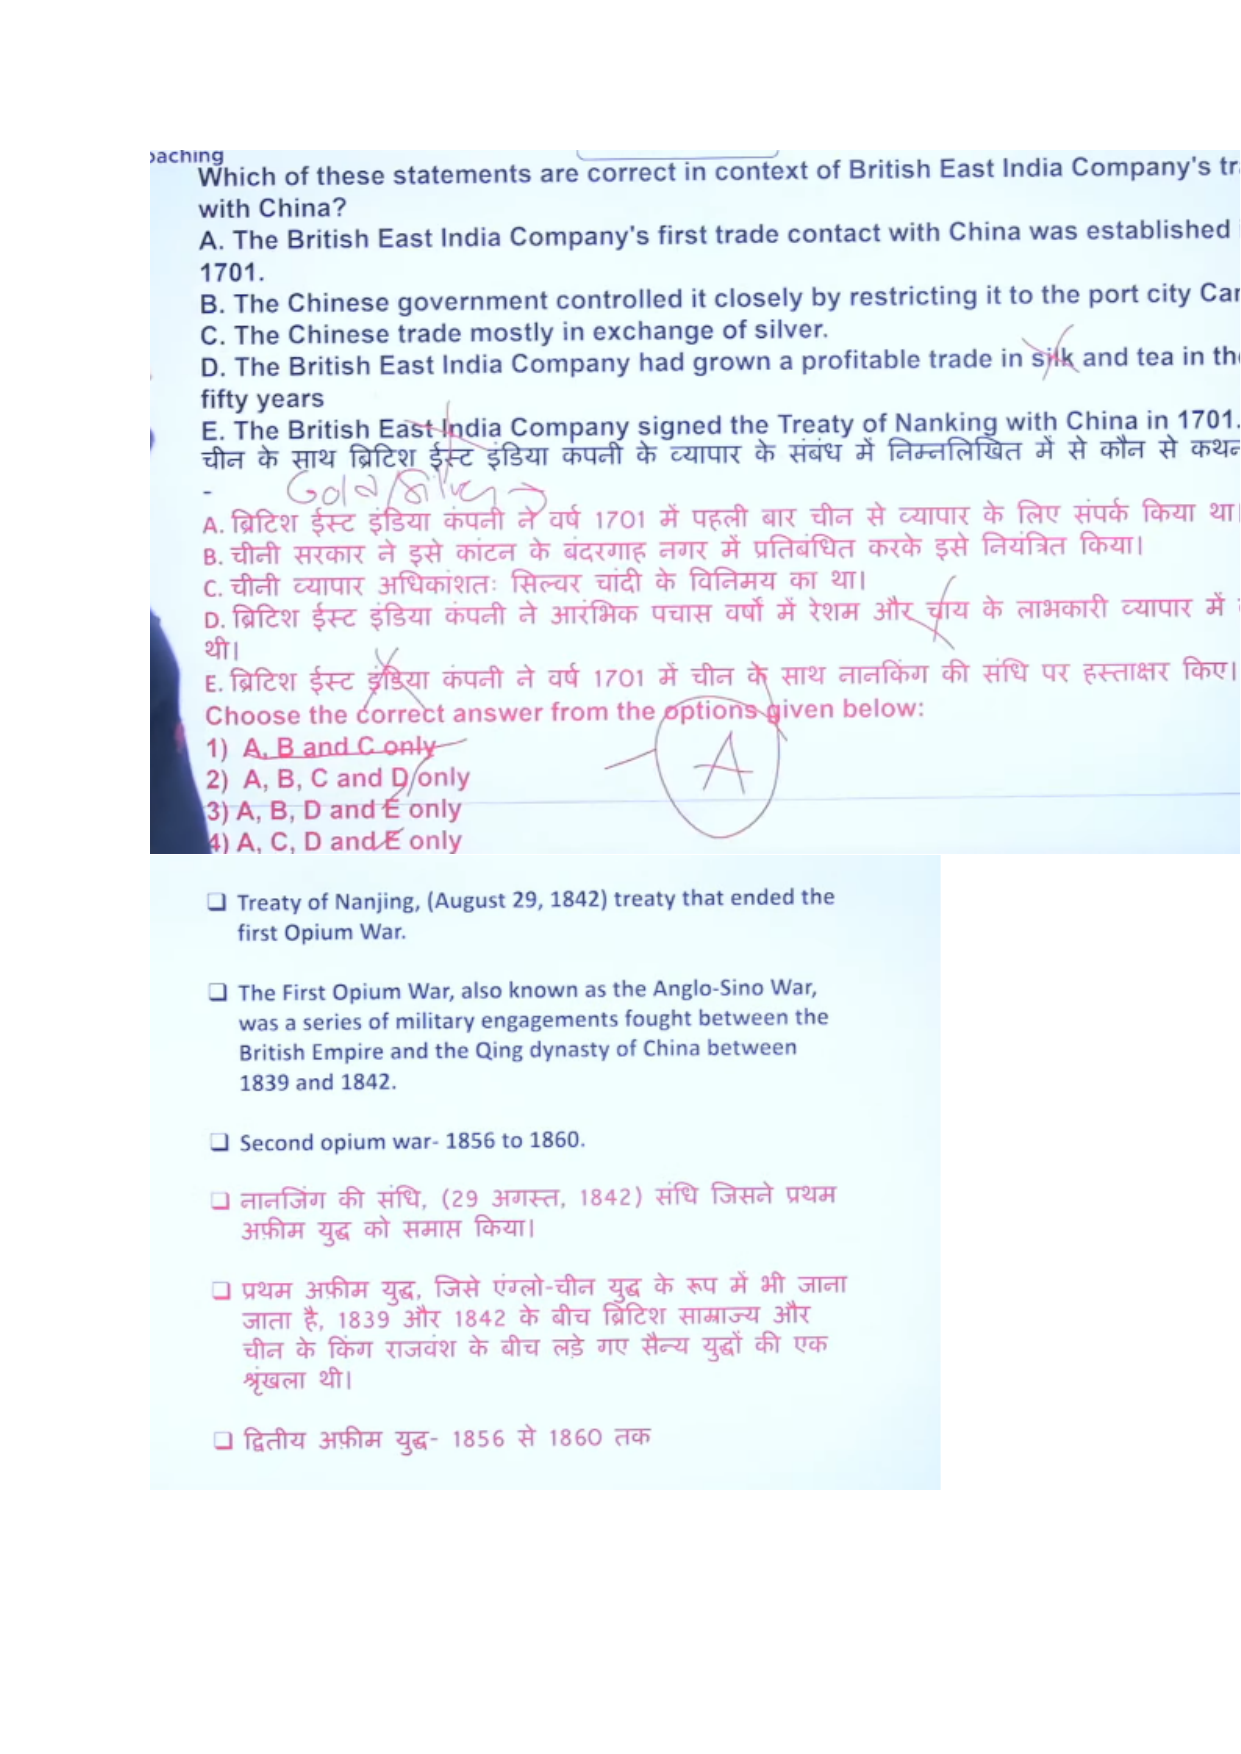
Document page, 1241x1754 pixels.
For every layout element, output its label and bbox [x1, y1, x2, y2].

picture [150, 150, 1241, 854]
picture [150, 855, 941, 1490]
